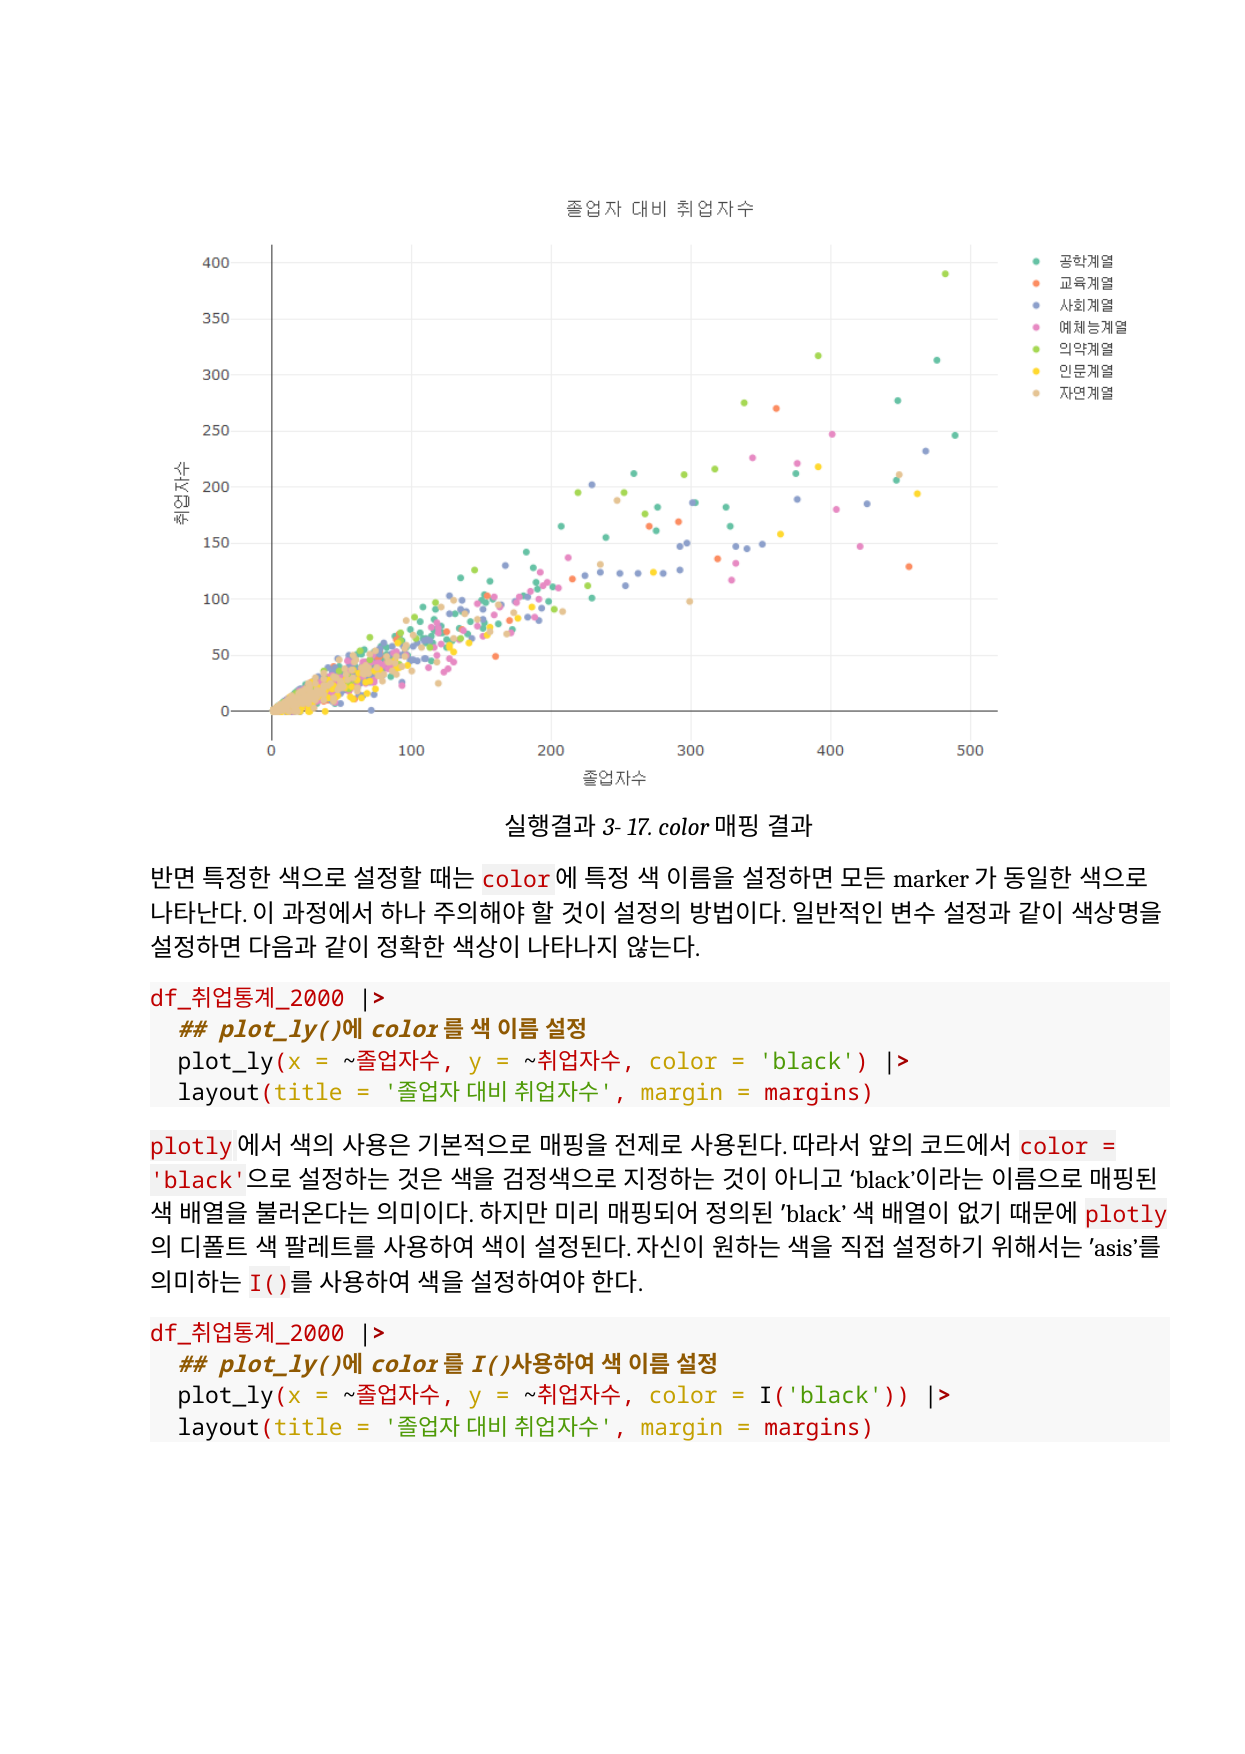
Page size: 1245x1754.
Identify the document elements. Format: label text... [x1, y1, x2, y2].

text df_취업통계_2000 |> ## plot_ly()에 color를 I()사용하여 색 이름 설정 plot_ly(x = ~졸업자수, y = ~취업자수, color = I('black')) |> layout(title = '졸업자 대비 취업자수', margin = margins) [150, 1317, 1170, 1442]
text df_취업통계_2000 |> ## plot_ly()에 color를 색 이름 설정 plot_ly(x = ~졸업자수, y = ~취업자수, color = 'black') |> layout(title = '졸업자 대비 취업자수', margin = margins) [150, 982, 1170, 1107]
picture [172, 187, 1148, 788]
text plotly에서 색의 사용은 기본적으로 매핑을 전제로 사용된다. 따라서 앞의 코드에서 color = 'black'으로 설정하는 것은 색을 검정색으로 지정하는 것이 아니고 ‘black’이라는 이름으로 매핑된 색 배열을 불러온다는 의미이다. 하지만 미리 매핑되어 정의된 ’black’ 색 배열이 없기 때문에 plotly의 디폴트 색 팔레트를 사용하여 색이 설정된다. 자신이 원하는 색을 직접 설정하기 위해서는 ’asis’를 의미하는 I()를 사용하여 색을 설정하여야 한다. [150, 1128, 1170, 1298]
text 실행결과 3- . color 매핑 결과 [150, 808, 1170, 842]
text 반면 특정한 색으로 설정할 때는 color에 특정 색 이름을 설정하면 모든 marker가 동일한 색으로 나타난다. 이 과정에서 하나 주의해야 할 것이 설정의 방법이다. 일반적인 변수 설정과 같이 색상명을 설정하면 다음과 같이 정확한 색상이 나타나지 않는다. [150, 861, 1170, 963]
